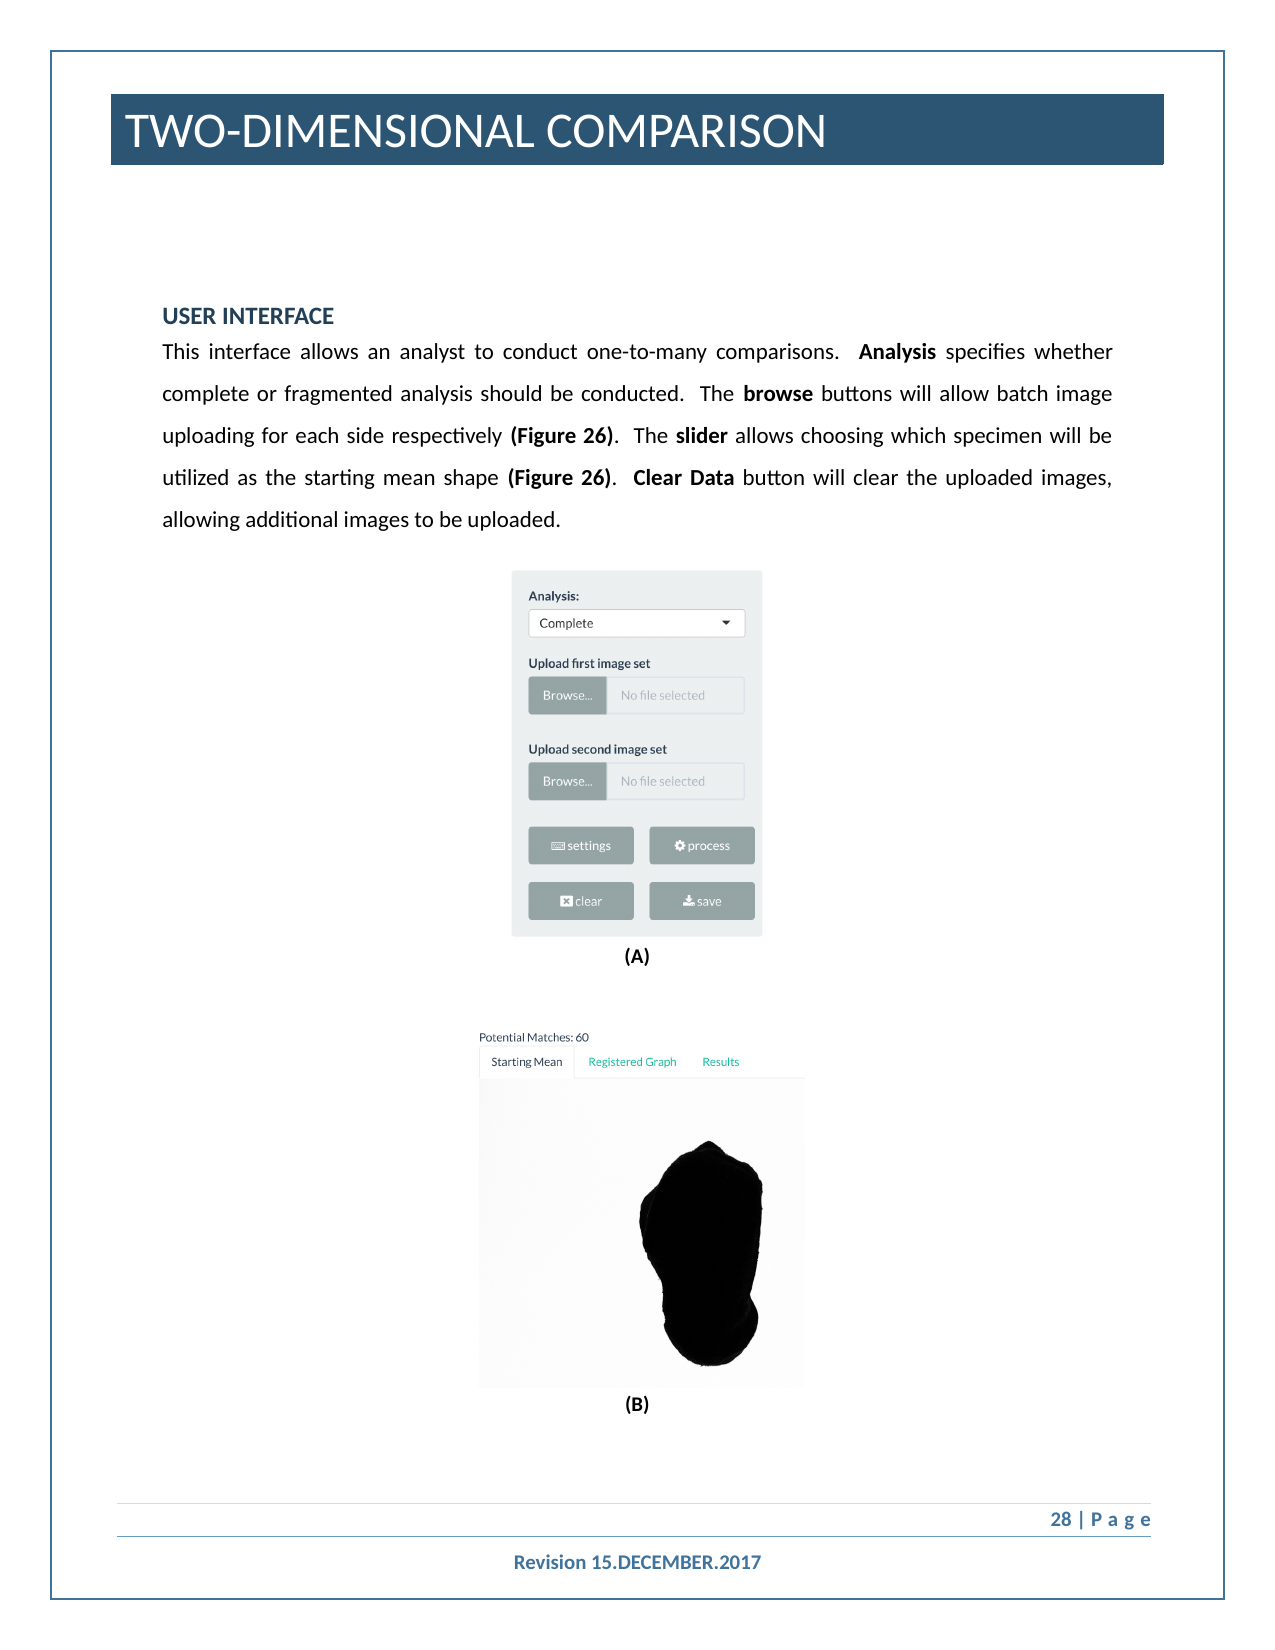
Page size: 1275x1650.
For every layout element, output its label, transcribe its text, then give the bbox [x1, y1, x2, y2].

text This interface allows an analyst to conduct one-to-many comparisons. Analysis specifies whether complete or fragmented analysis should be conducted. The browse buttons will allow batch image uploading for each side respectively (Figure 26). The slider allows choosing which specimen will be utilized as the starting mean shape (Figure 26). Clear Data button will clear the uploaded images, allowing additional images to be uploaded. [162, 337, 1113, 533]
table_header [162, 563, 1112, 939]
picture [469, 1027, 805, 1388]
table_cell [162, 1388, 1112, 1429]
table_cell [162, 1023, 1112, 1387]
subtitle User interface [162, 300, 1113, 331]
picture [508, 567, 766, 940]
table_cell (A) [162, 940, 1112, 1023]
